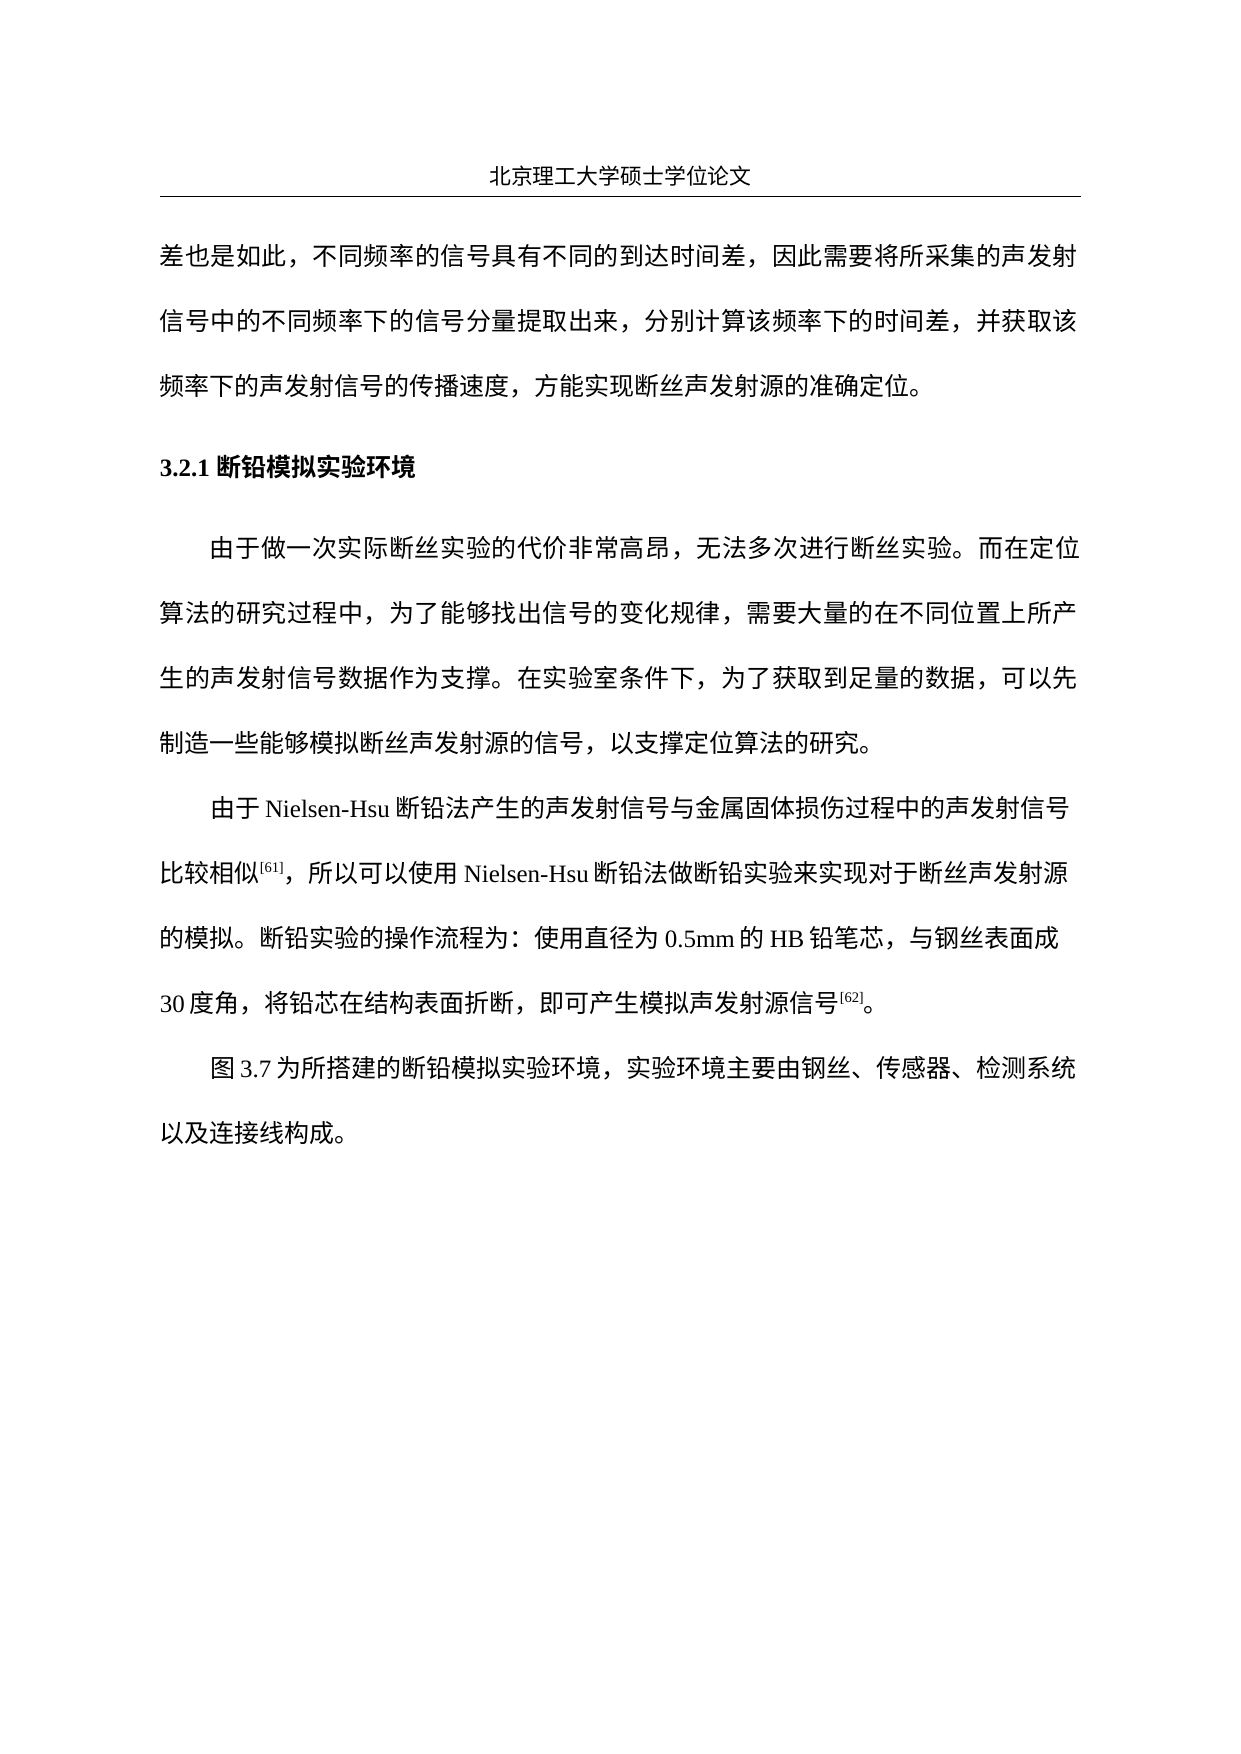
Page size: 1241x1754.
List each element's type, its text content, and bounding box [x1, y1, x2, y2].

text 图3.7为所搭建的断铅模拟实验环境，实验环境主要由钢丝、传感器、检测系统以及连接线构成。 [159, 1034, 1081, 1164]
text 3.2.1 断铅模拟实验环境 [159, 433, 1081, 498]
text 由于做一次实际断丝实验的代价非常高昂，无法多次进行断丝实验。而在定位算法的研究过程中，为了能够找出信号的变化规律，需要大量的在不同位置上所产生的声发射信号数据作为支撑。在实验室条件下，为了获取到足量的数据，可以先制造一些能够模拟断丝声发射源的信号，以支撑定位算法的研究。 [159, 514, 1081, 774]
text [159, 222, 1081, 417]
text 由于Nielsen-Hsu断铅法产生的声发射信号与金属固体损伤过程中的声发射信号比较相似[61]，所以可以使用Nielsen-Hsu断铅法做断铅实验来实现对于断丝声发射源的模拟。断铅实验的操作流程为：使用直径为0.5mm的HB铅笔芯，与钢丝表面成30度角，将铅芯在结构表面折断，即可产生模拟声发射源信号[62]。 [159, 774, 1081, 1034]
